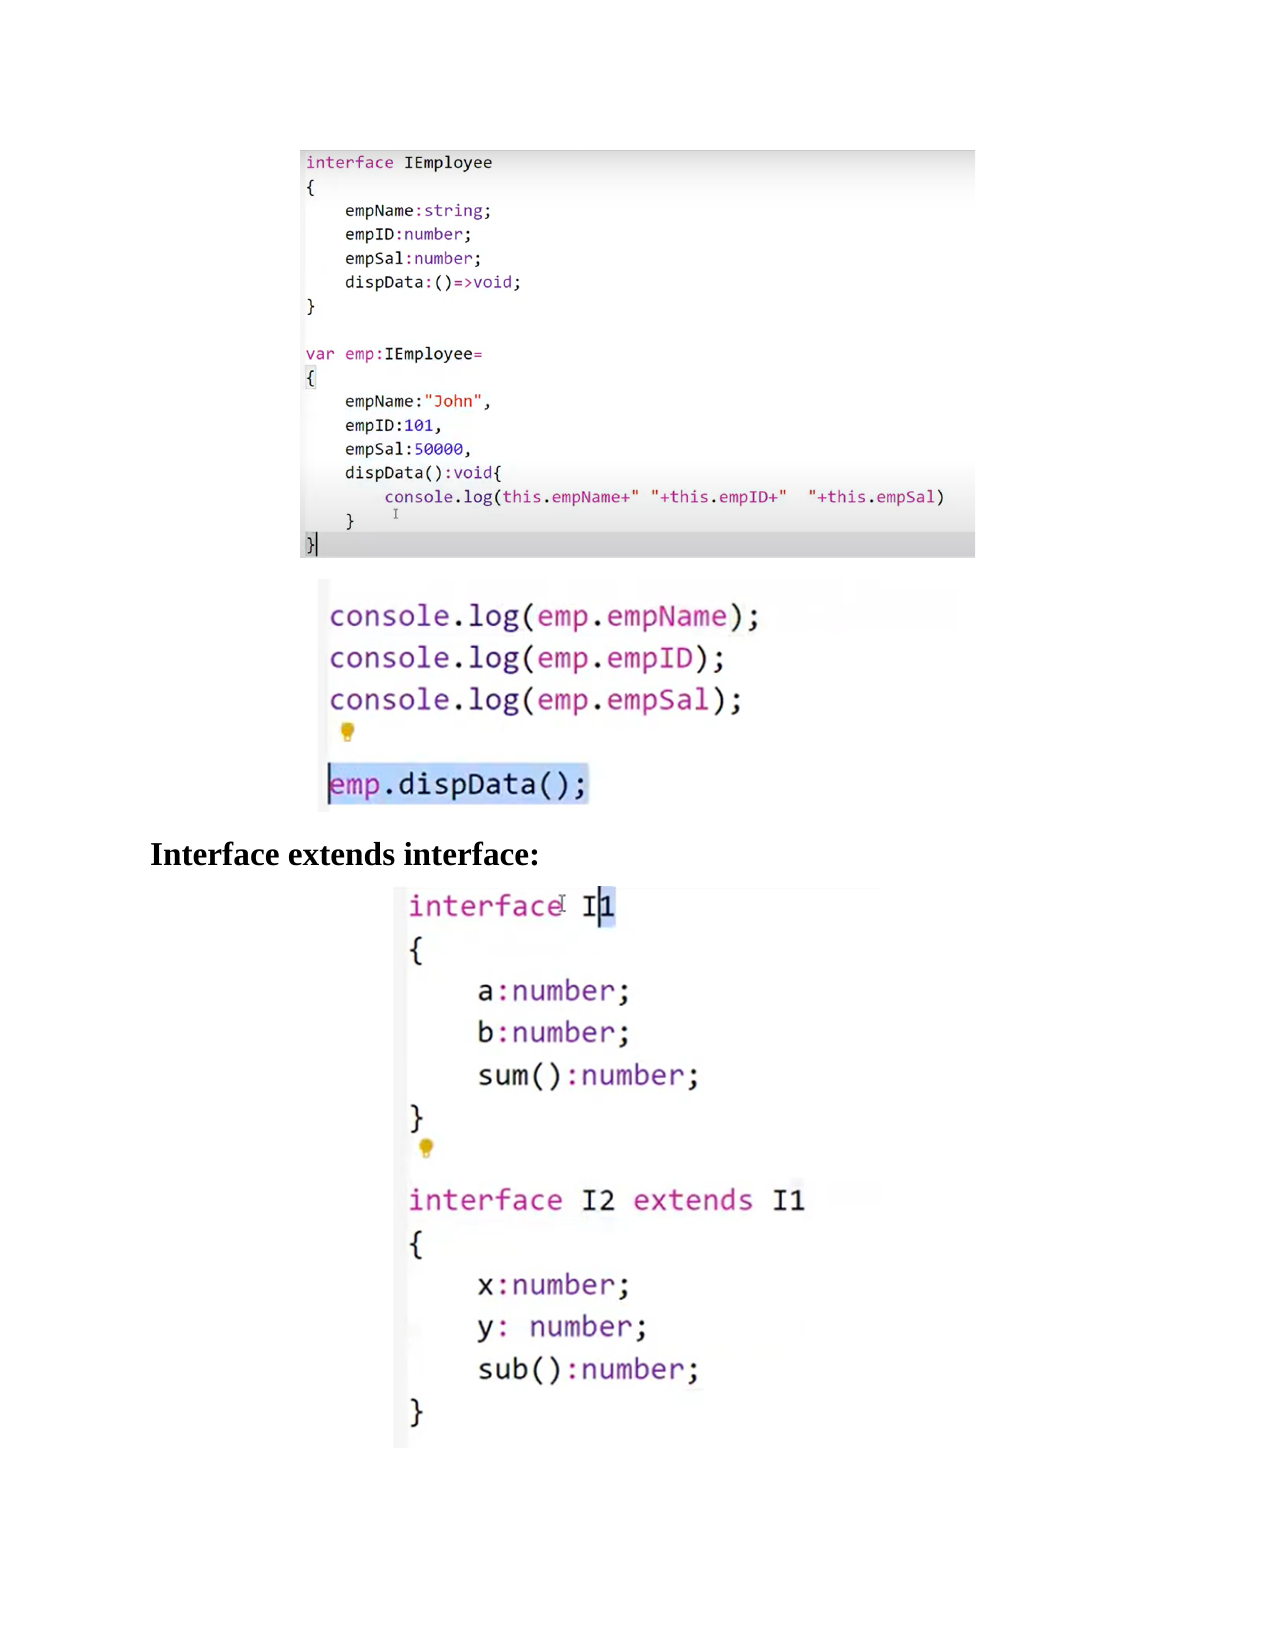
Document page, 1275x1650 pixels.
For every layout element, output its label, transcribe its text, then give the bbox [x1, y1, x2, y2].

subtitle Interface extends interface: [150, 834, 1125, 872]
picture [300, 150, 976, 558]
picture [317, 579, 958, 812]
picture [393, 886, 882, 1448]
